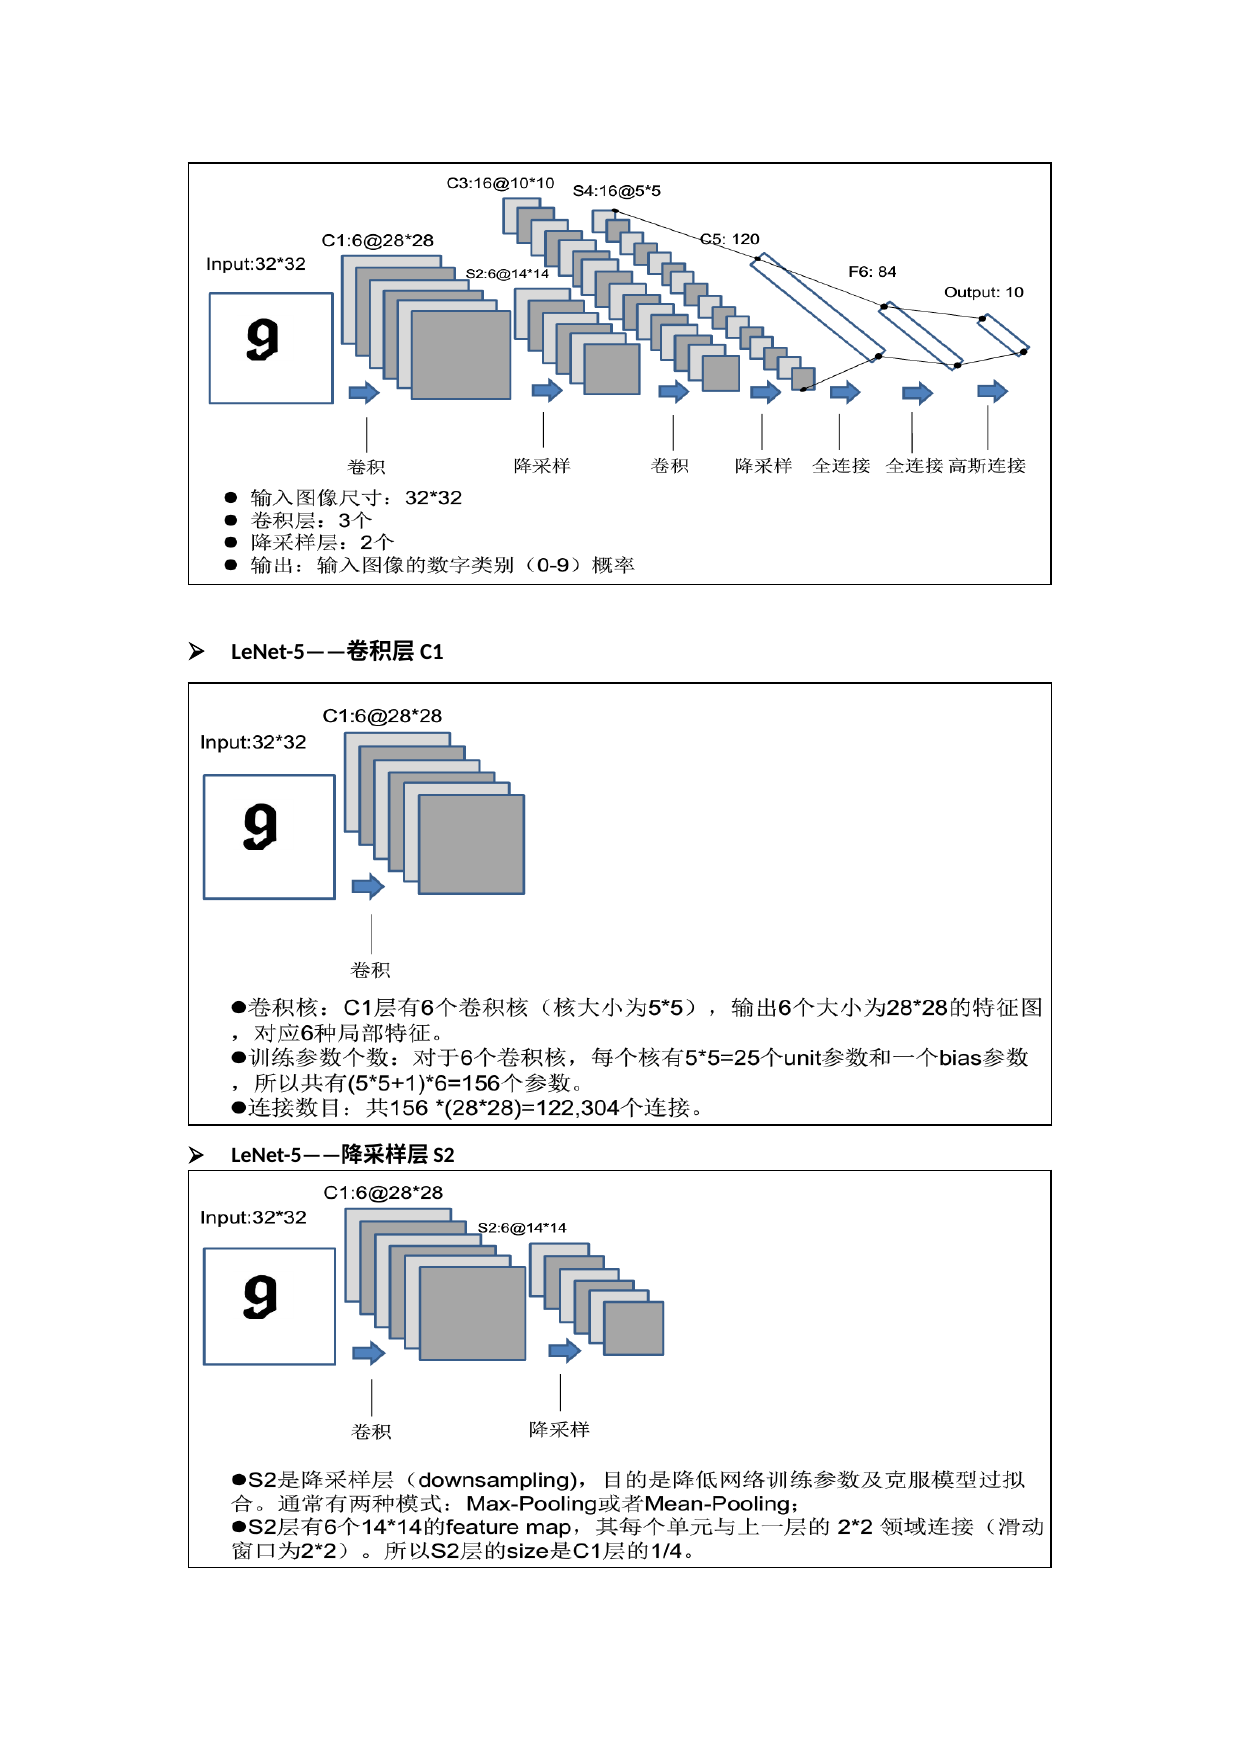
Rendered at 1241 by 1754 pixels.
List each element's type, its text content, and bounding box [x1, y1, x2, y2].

picture [189, 1171, 1050, 1567]
picture [189, 684, 1051, 1124]
list LeNet-5——卷积层C1 [187, 617, 1053, 682]
picture [189, 164, 1050, 584]
list LeNet-5——降采样层S2 [187, 1137, 1053, 1169]
